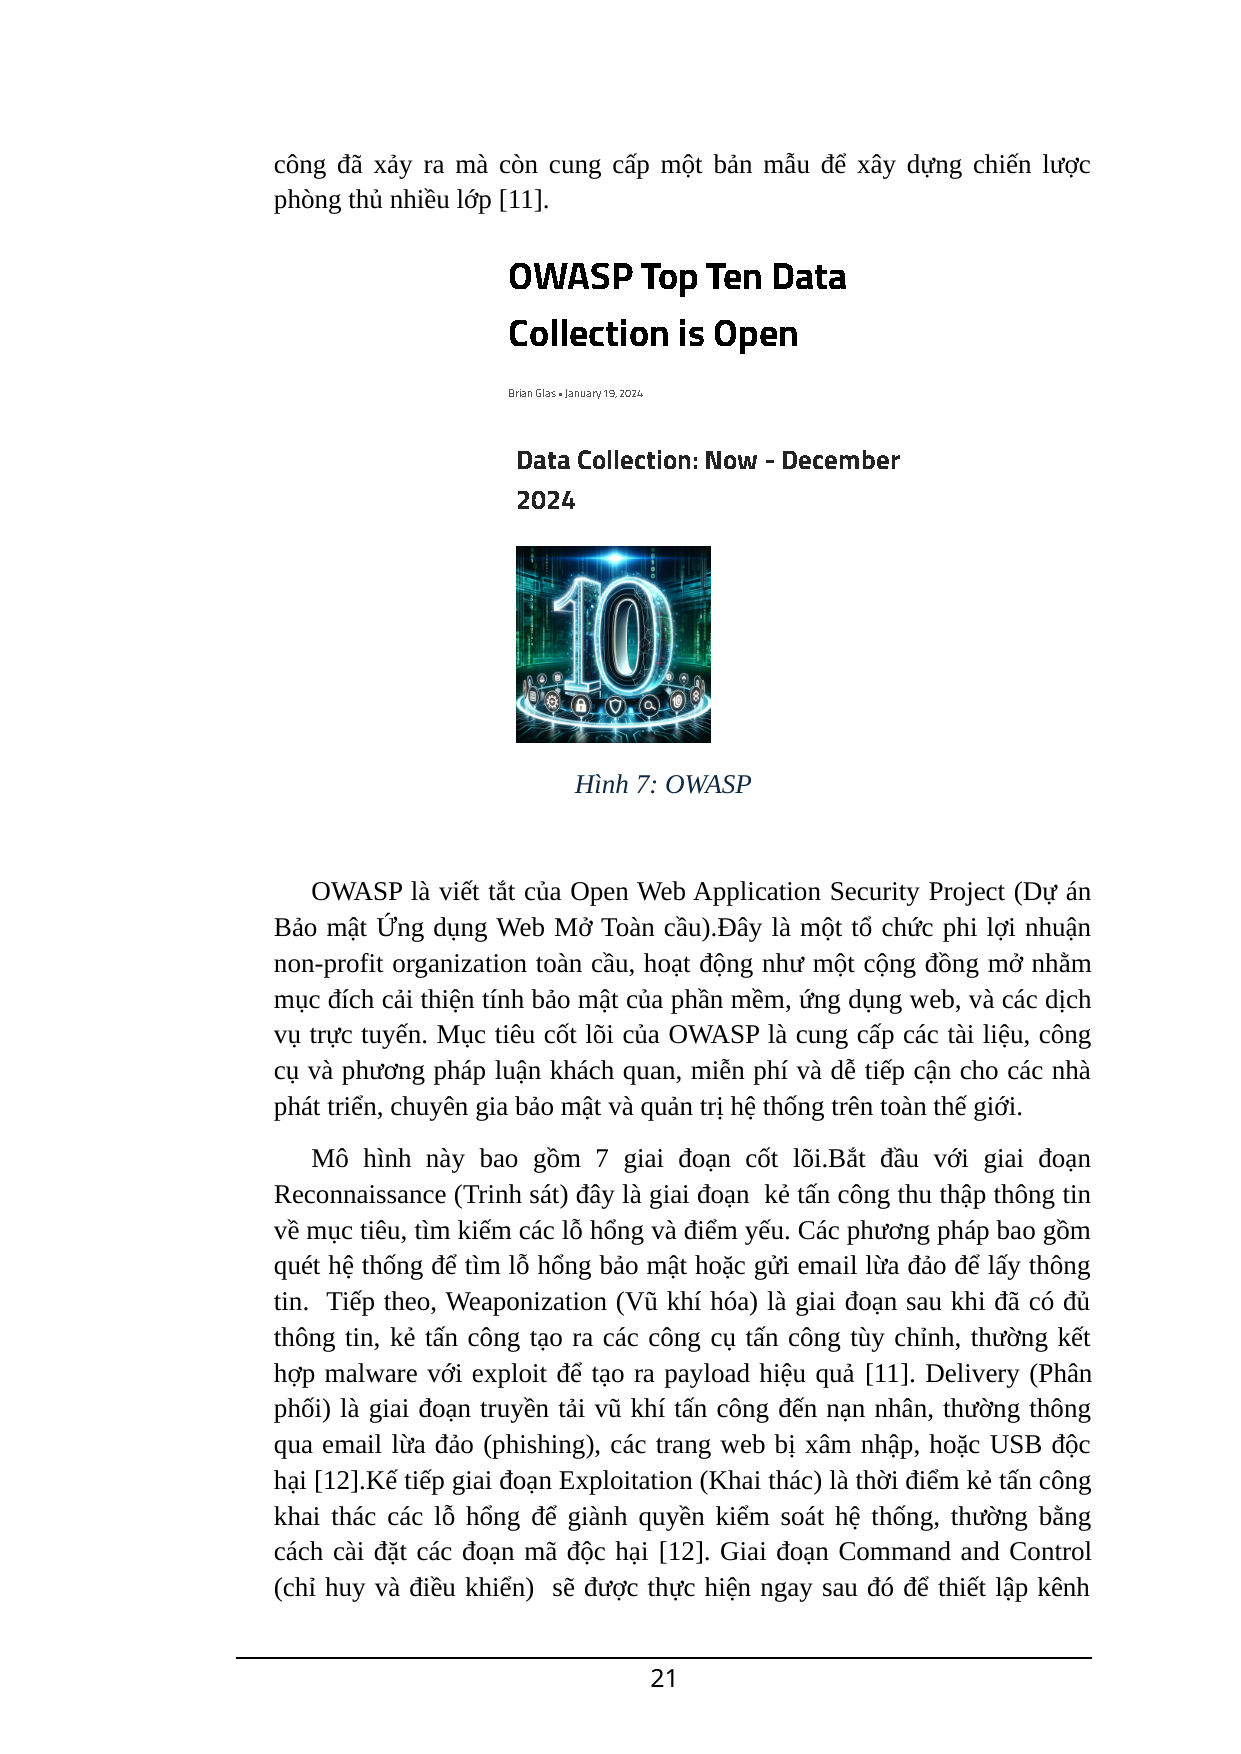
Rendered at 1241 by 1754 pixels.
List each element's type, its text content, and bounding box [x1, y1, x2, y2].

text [274, 1142, 1092, 1602]
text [274, 148, 1092, 214]
picture [472, 235, 932, 747]
text OWASP là viết tắt của Open Web Application Security Project (Dự án Bảo mật Ứng dụng Web Mở Toàn cầu).Đây là một tổ chức phi lợi nhuận non-profit organization toàn cầu, hoạt động như một cộng đồng mở nhằm mục đích cải thiện tính bảo mật của phần mềm, ứng dụng web, và các dịch vụ trực tuyến. Mục tiêu cốt lõi của OWASP là cung cấp các tài liệu, công cụ và phương pháp luận khách quan, miễn phí và dễ tiếp cận cho các nhà phát triển, chuyên gia bảo mật và quản trị hệ thống trên toàn thế giới. [274, 876, 1092, 1121]
text Hình 7: OWASP [236, 768, 1092, 799]
